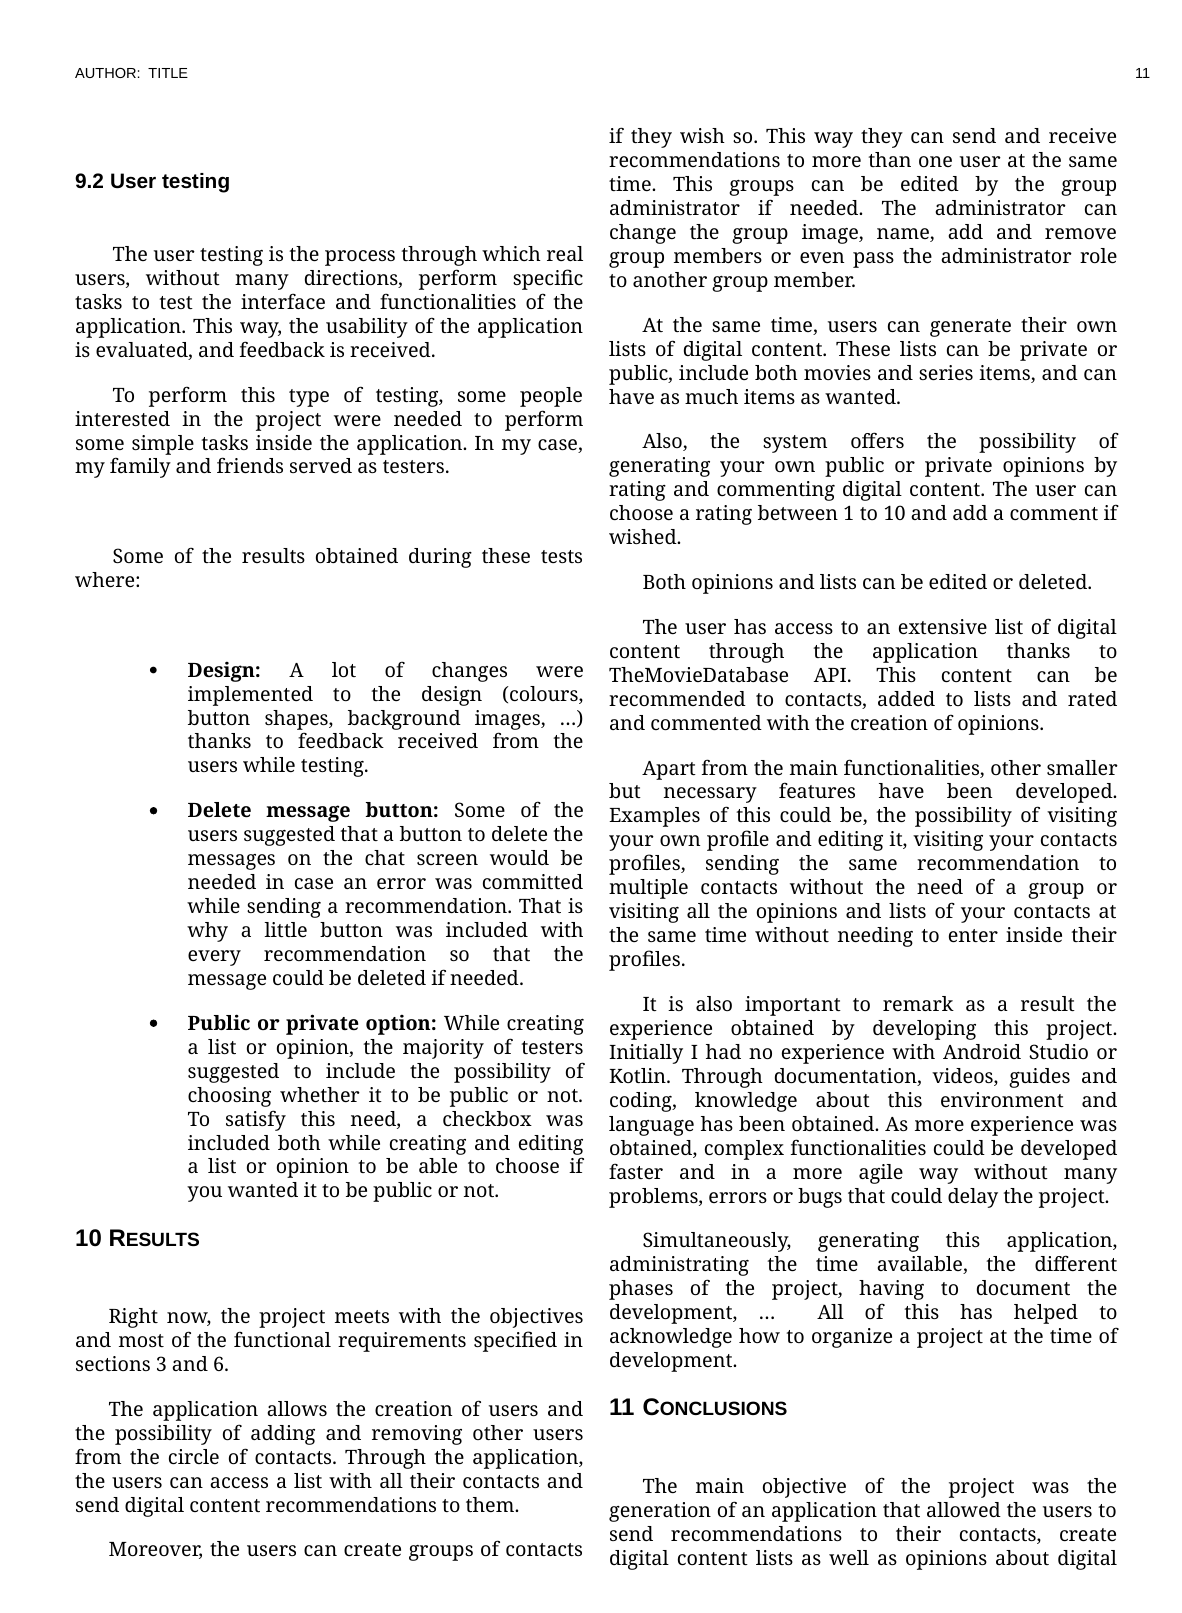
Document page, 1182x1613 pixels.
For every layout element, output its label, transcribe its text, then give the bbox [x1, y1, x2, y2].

text The user has access to an extensive list of digital content through the application thanks to TheMovieDatabase API. This content can be recommended to contacts, added to lists and rated and commented with the creation of opinions. [609, 615, 1118, 735]
subtitle 11 Conclusions [609, 1393, 1118, 1421]
list Delete message button: Some of the users suggested that a button to delete the messages on the chat screen would be needed in case an error was committed while sending a recommendation. That is why a little button was included with every recommendation so that the message could be deleted if needed. [150, 798, 584, 990]
text Moreover, the users can create groups of contacts if they wish so. This way they can send and receive recommendations to more than one user at the same time. This groups can be edited by the group administrator if needed. The administrator can change the group image, name, add and remove group members or even pass the administrator role to another group member. [609, 124, 1118, 292]
text Both opinions and lists can be edited or deleted. [609, 570, 1118, 594]
text At the same time, users can generate their own lists of digital content. These lists can be private or public, include both movies and series items, and can have as much items as wanted. [609, 313, 1118, 409]
text It is also important to remark as a result the experience obtained by developing this project. Initially I had no experience with Android Studio or Kotlin. Through documentation, videos, guides and coding, knowledge about this environment and language has been obtained. As more experience was obtained, complex functionalities could be developed faster and in a more agile way without many problems, errors or bugs that could delay the project. [609, 992, 1118, 1208]
text Apart from the main functionalities, other smaller but necessary features have been developed. Examples of this could be, the possibility of visiting your own profile and editing it, visiting your contacts profiles, sending the same recommendation to multiple contacts without the need of a group or visiting all the opinions and lists of your contacts at the same time without needing to enter inside their profiles. [609, 756, 1118, 971]
text Simultaneously, generating this application, administrating the time available, the different phases of the project, having to document the development, … All of this has helped to acknowledge how to organize a project at the time of development. [609, 1229, 1118, 1372]
text To perform this type of testing, some people interested in the project were needed to perform some simple tasks inside the application. In my case, my family and friends served as testers. [75, 383, 584, 479]
subtitle 9.2 User testing [75, 169, 584, 193]
subtitle 10 Results [75, 1223, 584, 1251]
text Also, the system offers the possibility of generating your own public or private opinions by rating and commenting digital content. The user can choose a rating between 1 to 10 and add a comment if wished. [609, 430, 1118, 549]
text Some of the results obtained during these tests where: [75, 544, 584, 592]
text Right now, the project meets with the objectives and most of the functional requirements specified in sections 3 and 6. [75, 1304, 584, 1376]
list Public or private option: While creating a list or opinion, the majority of testers suggested to include the possibility of choosing whether it to be public or not. To satisfy this need, a checkbox was included both while creating and editing a list or opinion to be able to choose if you wanted it to be public or not. [150, 1011, 584, 1203]
text The application allows the creation of users and the possibility of adding and removing other users from the circle of contacts. Through the application, the users can access a list with all their contacts and send digital content recommendations to them. [75, 1397, 584, 1517]
text The user testing is the process through which real users, without many directions, perform specific tasks to test the interface and functionalities of the application. This way, the usability of the application is evaluated, and feedback is received. [75, 242, 584, 362]
list Design: A lot of changes were implemented to the design (colours, button shapes, background images, …) thanks to feedback received from the users while testing. [150, 658, 584, 778]
